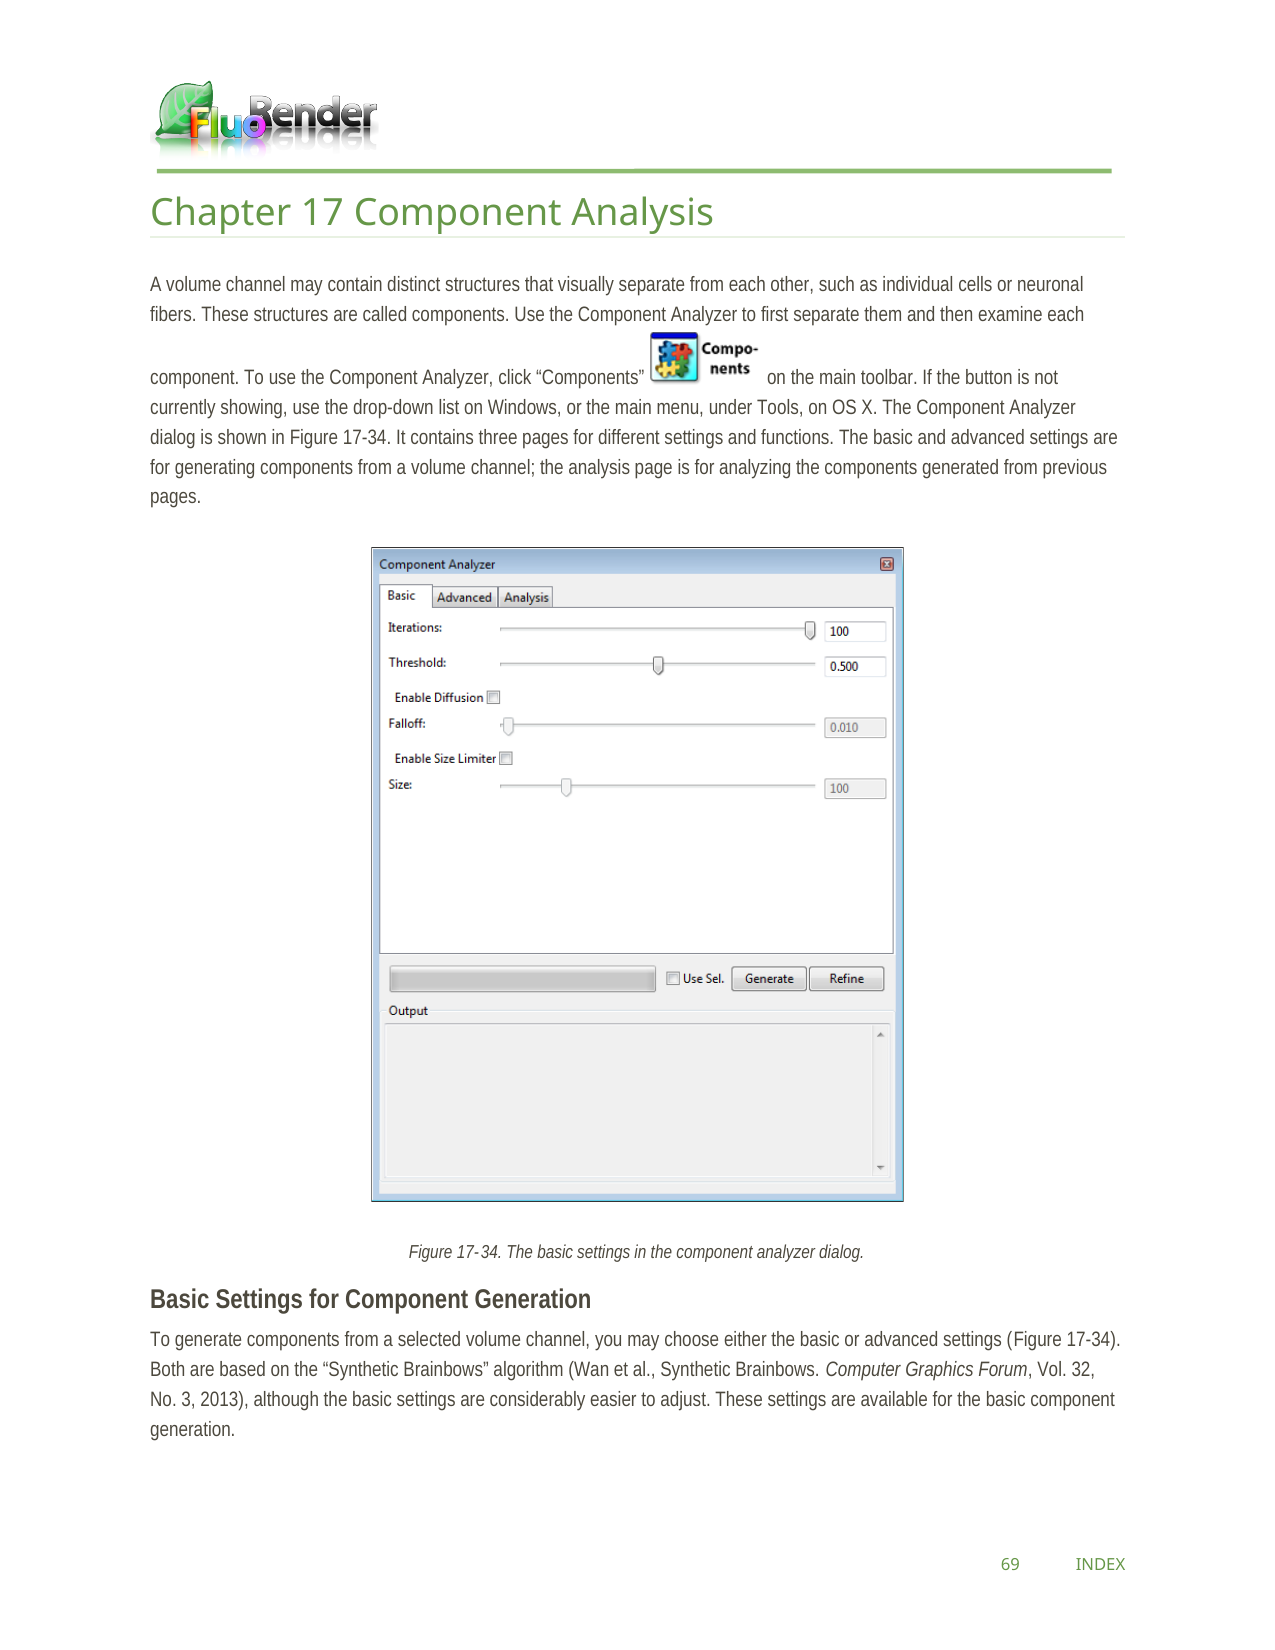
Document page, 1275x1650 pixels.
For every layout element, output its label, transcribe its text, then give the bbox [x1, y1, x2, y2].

picture [371, 547, 904, 1202]
picture [150, 75, 379, 162]
subtitle Component Analysis [150, 185, 1125, 236]
subtitle Basic Settings for Component Generation [150, 1283, 1125, 1314]
picture [649, 331, 762, 385]
